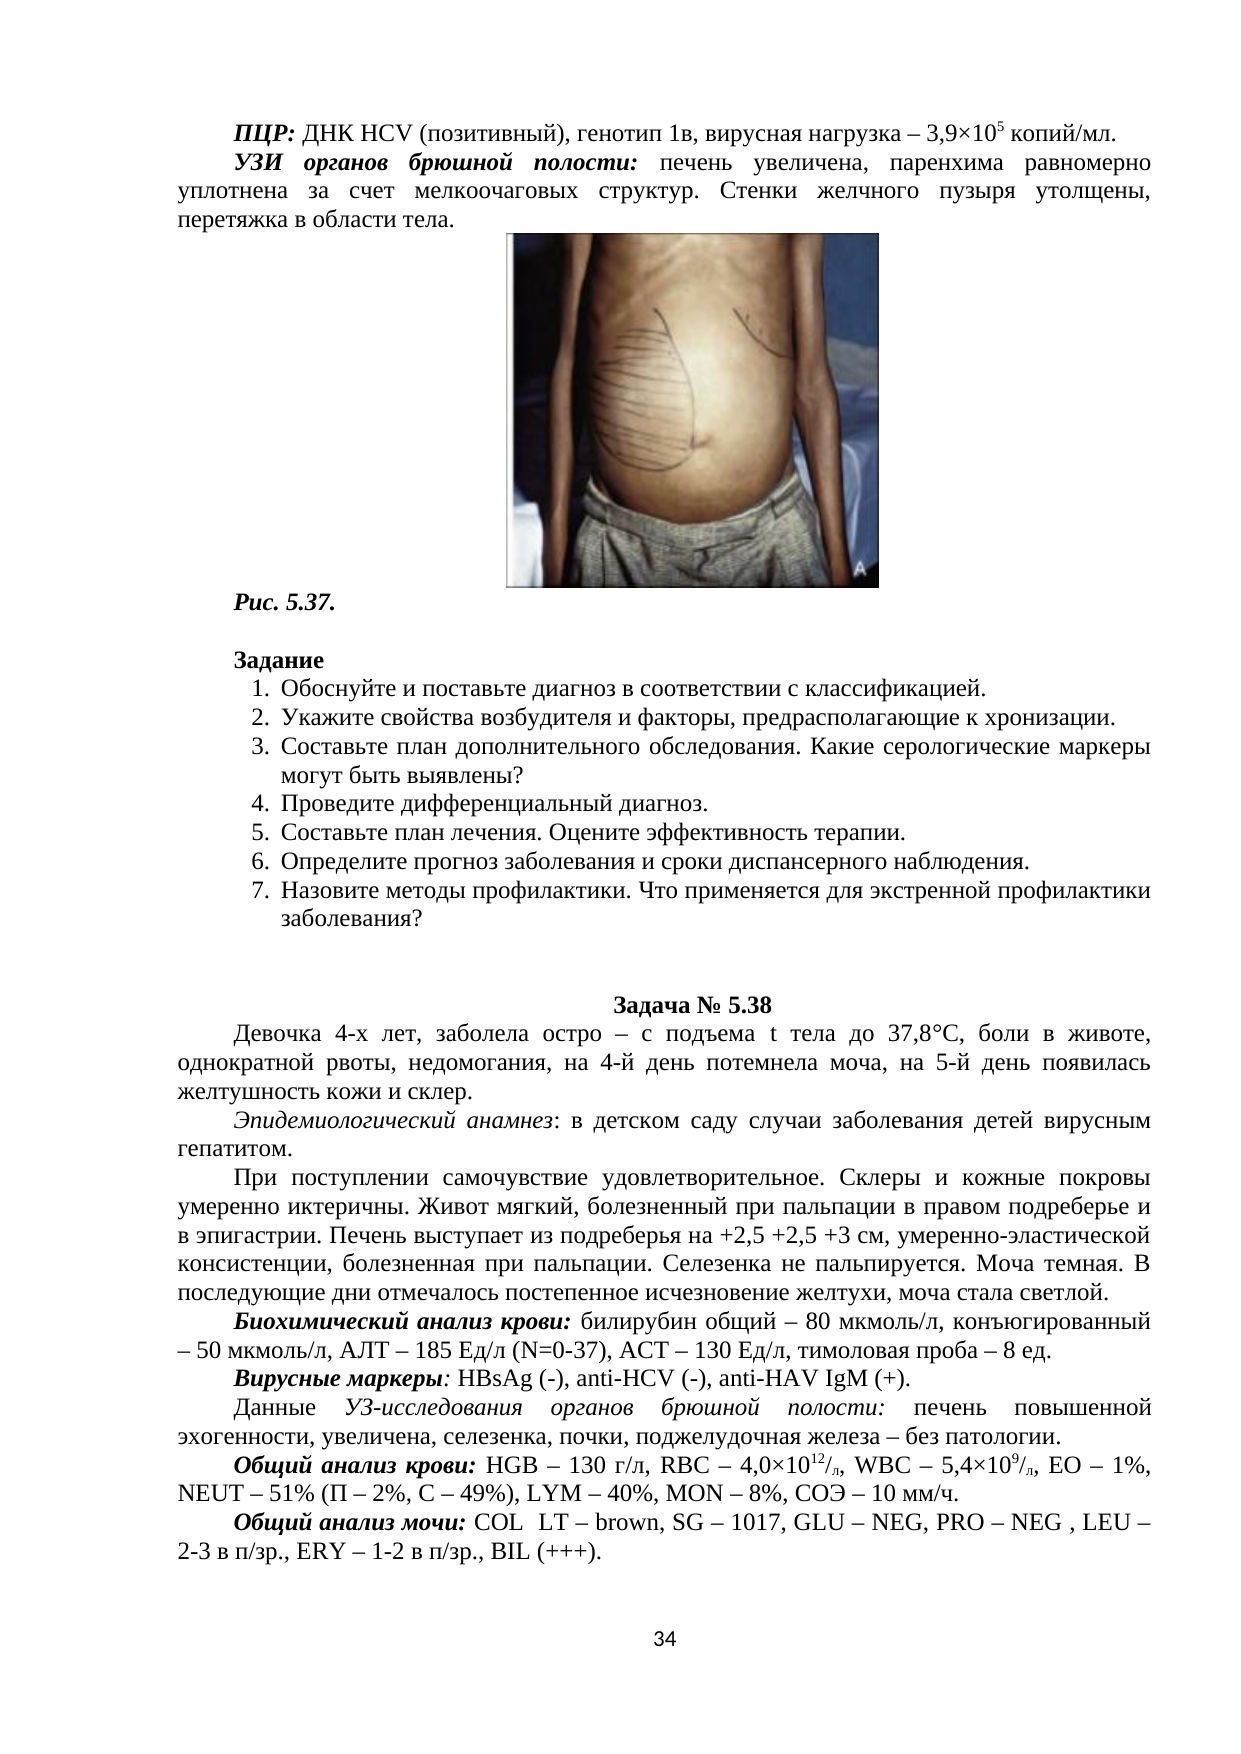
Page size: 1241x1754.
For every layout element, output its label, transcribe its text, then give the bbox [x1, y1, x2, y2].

list Укажите свойства возбудителя и факторы, предрасполагающие к хронизации. [251, 702, 1152, 731]
text Задача № 5.38 [177, 990, 1152, 1018]
text Девочка 4-х лет, заболела остро – с подъема t тела до 37,8°С, боли в животе, однократной рвоты, недомогания, на 4-й день потемнела моча, на 5-й день появилась желтушность кожи и склер. [177, 1018, 1152, 1105]
text При поступлении самочувствие удовлетворительное. Склеры и кожные покровы умеренно иктеричны. Живот мягкий, болезненный при пальпации в правом подреберье и в эпигастрии. Печень выступает из подреберья на +2,5 +2,5 +3 см, умеренно-эластической консистенции, болезненная при пальпации. Селезенка не пальпируется. Моча темная. В последующие дни отмечалось постепенное исчезновение желтухи, моча стала светлой. [177, 1162, 1152, 1306]
list Определите прогноз заболевания и сроки диспансерного наблюдения. [251, 846, 1152, 875]
text ПЦР: ДНК HСV (позитивный), генотип 1в, вирусная нагрузка – 3,9×105 копий/мл. [177, 118, 1152, 147]
list Составьте план дополнительного обследования. Какие серологические маркеры могут быть выявлены? [251, 731, 1152, 788]
text Общий анализ мочи: COL LT – brown, SG – 1017, GLU – NEG, PRO – NEG , LEU – 2-3 в п/зр., ERY – 1-2 в п/зр., BIL (+++). [177, 1507, 1152, 1565]
text Задание [177, 645, 1152, 673]
list Проведите дифференциальный диагноз. [251, 788, 1152, 817]
text Биохимический анализ крови: билирубин общий – 80 мкмоль/л, конъюгированный – 50 мкмоль/л, АЛТ – 185 Ед/л (N=0-37), АСТ – 130 Ед/л, тимоловая проба – 8 ед. [177, 1306, 1152, 1363]
text Рис. 5.37. [177, 587, 1152, 616]
list Назовите методы профилактики. Что применяется для экстренной профилактики заболевания? [251, 875, 1152, 932]
text Данные УЗ-исследования органов брюшной полости: печень повышенной эхогенности, увеличена, селезенка, почки, поджелудочная железа – без патологии. [177, 1392, 1152, 1450]
text Вирусные маркеры: HBsAg (-), anti-HCV (-), anti-HAV IgM (+). [177, 1363, 1152, 1392]
list Составьте план лечения. Оцените эффективность терапии. [251, 817, 1152, 846]
text УЗИ органов брюшной полости: печень увеличена, паренхима равномерно уплотнена за счет мелкоочаговых структур. Стенки желчного пузыря утолщены, перетяжка в области тела. [177, 147, 1152, 233]
picture [506, 233, 879, 588]
list Обоснуйте и поставьте диагноз в соответствии с классификацией. [251, 673, 1152, 702]
text Общий анализ крови: HGB – 130 г/л, RBC – 4,0×1012/л, WBC – 5,4×109/л, EO – 1%, NEUT – 51% (П – 2%, C – 49%), LYM – 40%, МON – 8%, СОЭ – 10 мм/ч. [177, 1450, 1152, 1507]
text Эпидемиологический анамнез: в детском саду случаи заболевания детей вирусным гепатитом. [177, 1105, 1152, 1162]
